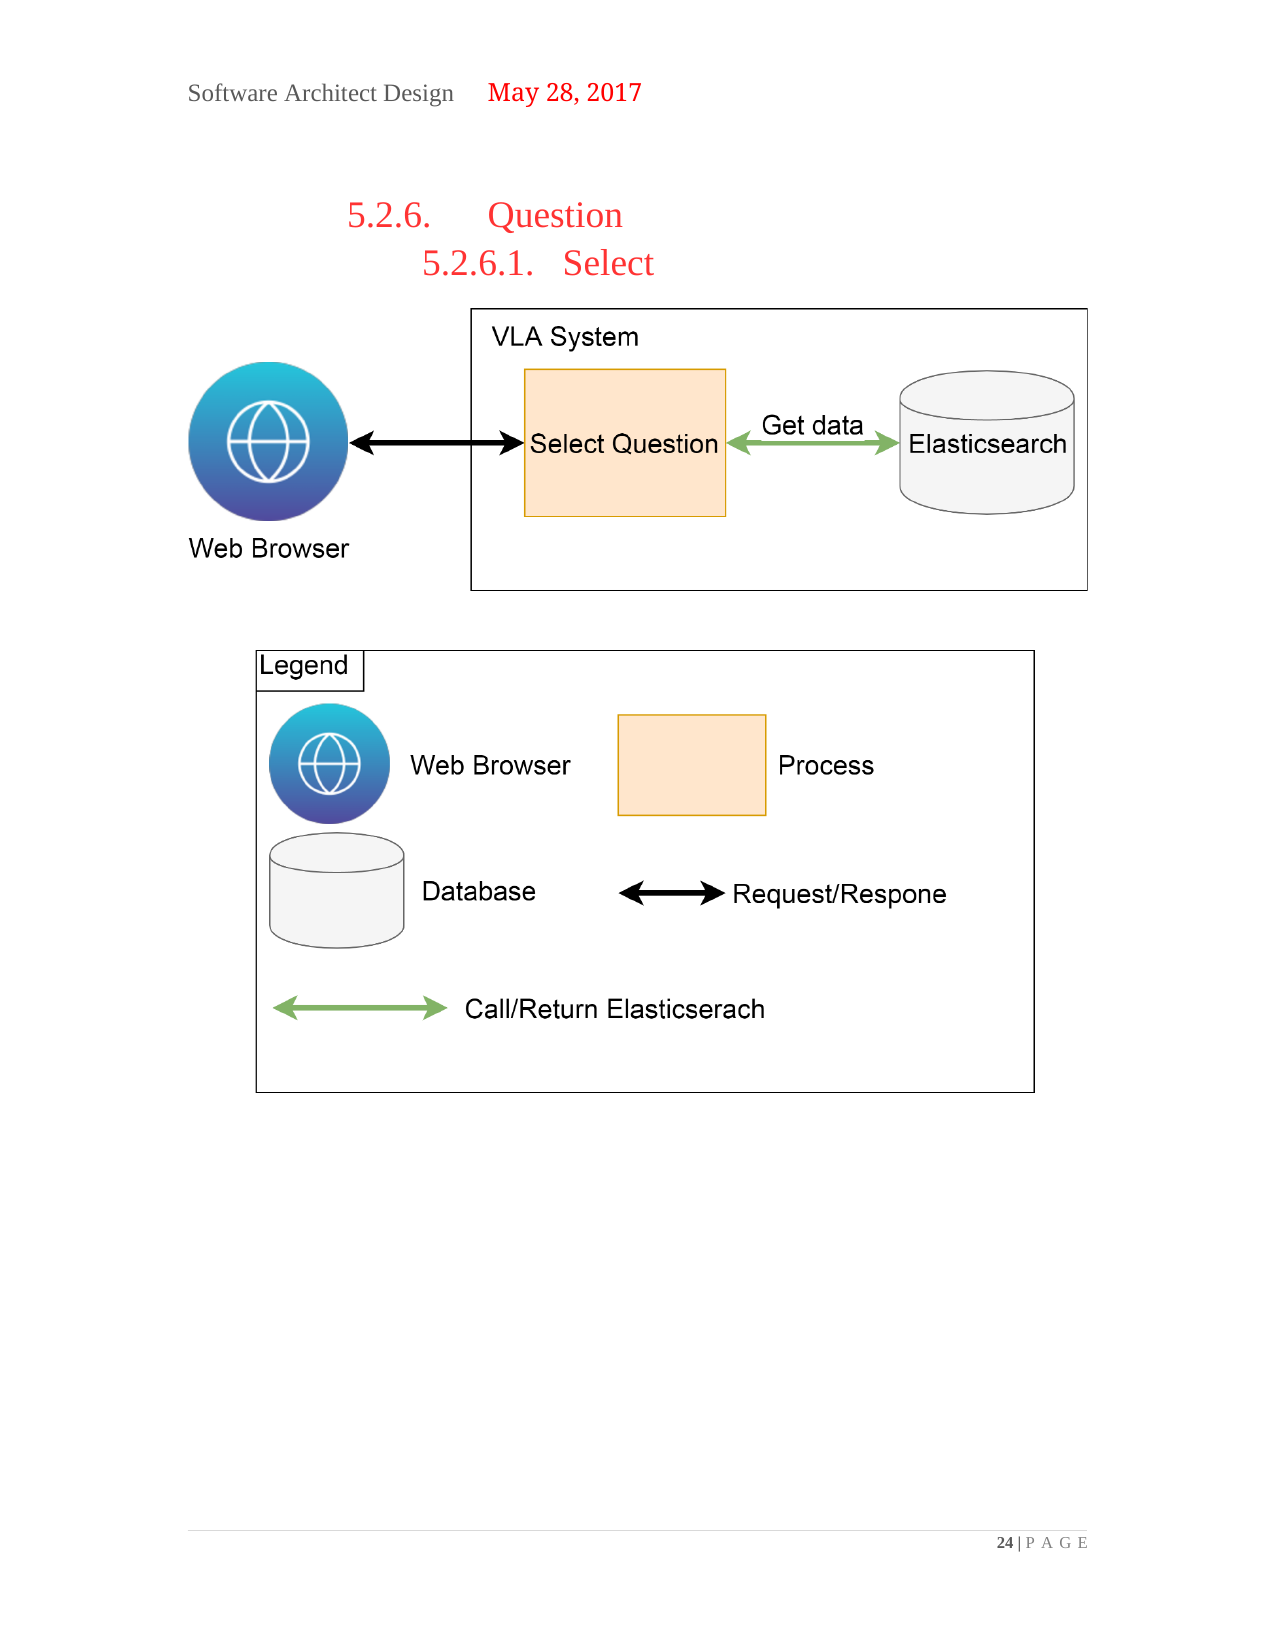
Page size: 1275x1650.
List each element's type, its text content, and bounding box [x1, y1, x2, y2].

list Select [422, 240, 1087, 283]
picture [187, 308, 1088, 1093]
list Question [347, 192, 1087, 236]
